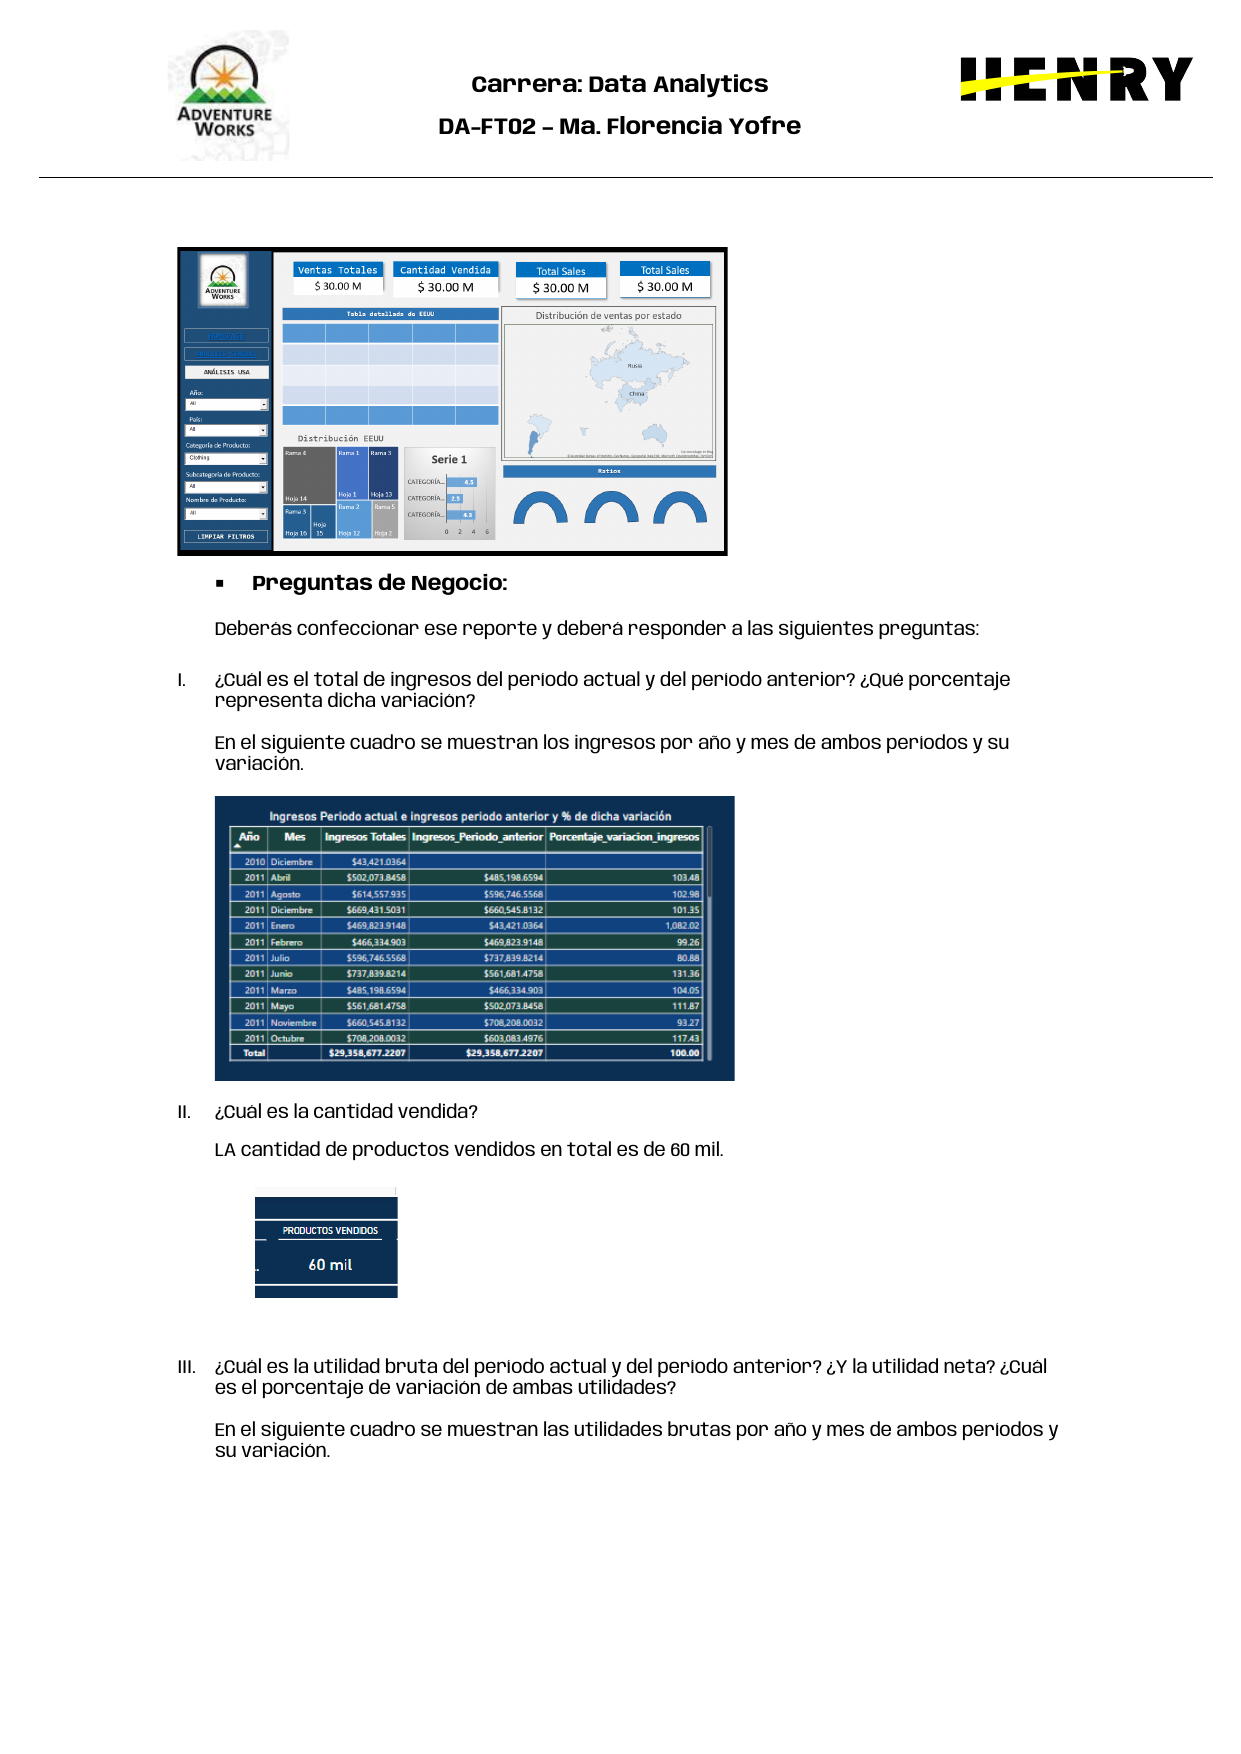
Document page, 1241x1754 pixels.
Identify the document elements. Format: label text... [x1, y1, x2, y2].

list ¿Cuál es la cantidad vendida? [177, 1104, 1063, 1123]
picture [941, 22, 1225, 132]
text LA cantidad de productos vendidos en total es de 60 mil. [215, 1141, 1063, 1161]
list ¿Cuál es la utilidad bruta del período actual y del período anterior? ¿Y la utilidad neta? ¿Cuál es el porcentaje de variación de ambas utilidades? [177, 1359, 1063, 1399]
list En el siguiente cuadro se muestran las utilidades brutas por año y mes de ambos períodos y su variación. [215, 1421, 1063, 1461]
picture [214, 796, 735, 1081]
list En el siguiente cuadro se muestran los ingresos por año y mes de ambos períodos y su variación. [215, 734, 1063, 774]
list Preguntas de Negocio: [215, 574, 1063, 596]
picture [177, 247, 728, 556]
picture [255, 1187, 398, 1298]
picture [167, 30, 290, 161]
list ¿Cuál es el total de ingresos del período actual y del período anterior? ¿Qué porcentaje representa dicha variación? [177, 672, 1063, 712]
list Deberás confeccionar ese reporte y deberá responder a las siguientes preguntas: [215, 621, 1063, 640]
